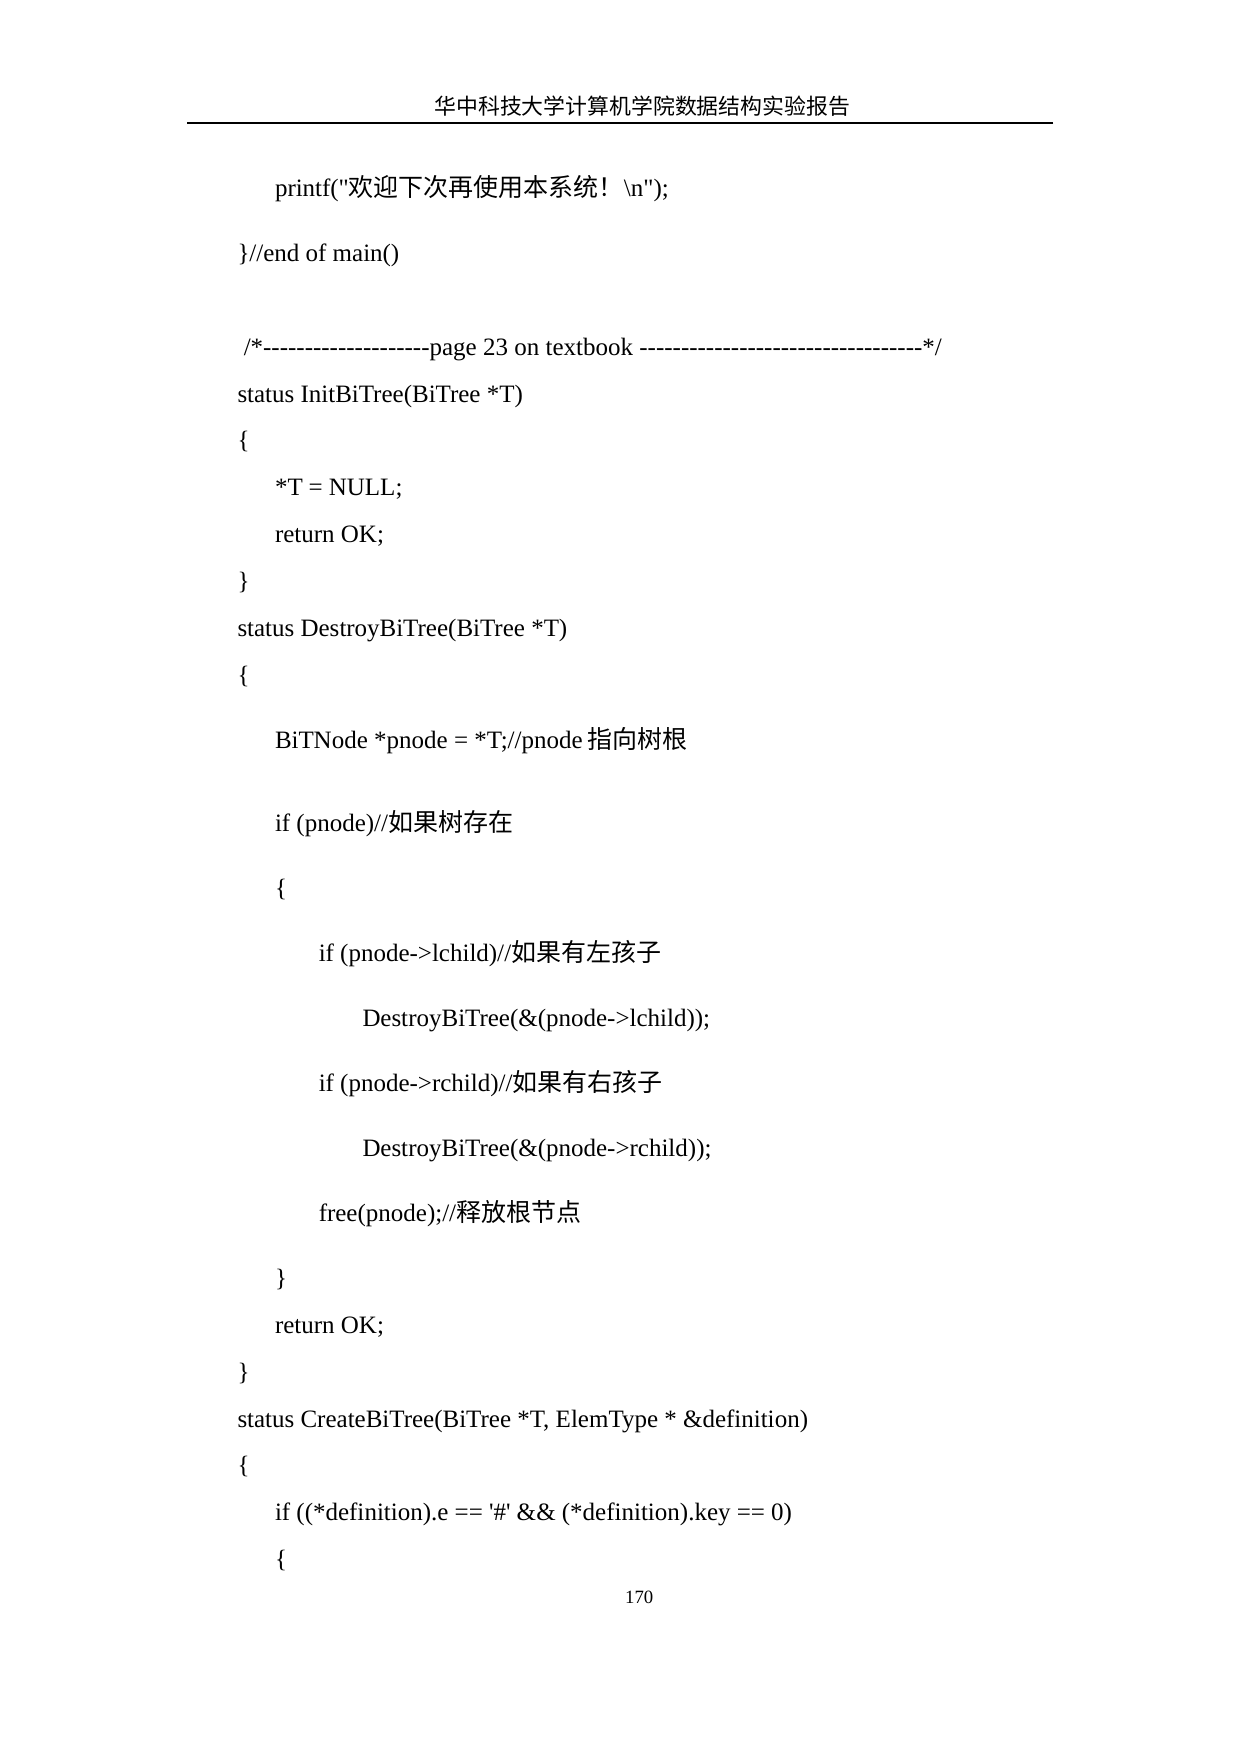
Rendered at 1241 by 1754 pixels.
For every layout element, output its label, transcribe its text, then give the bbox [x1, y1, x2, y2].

text if ((*definition).e == '#' && (*definition).key == 0) [187, 1496, 1053, 1528]
text BiTNode *pnode = *T;//pnode指向树根 [187, 705, 1053, 770]
text if (pnode->rchild)//如果有右孩子 [187, 1048, 1053, 1113]
text { [187, 1542, 1053, 1575]
text { [187, 1449, 1053, 1481]
text free(pnode);//释放根节点 [187, 1178, 1053, 1243]
text } [187, 1355, 1053, 1387]
text printf("欢迎下次再使用本系统！\n"); [187, 153, 1053, 218]
text { [187, 424, 1053, 456]
text } [187, 564, 1053, 597]
text *T = NULL; [187, 471, 1053, 503]
text { [187, 871, 1053, 904]
text if (pnode)//如果树存在 [187, 788, 1053, 853]
text if (pnode->lchild)//如果有左孩子 [187, 918, 1053, 983]
text status CreateBiTree(BiTree *T, ElemType * &definition) [187, 1402, 1053, 1434]
text /*--------------------page 23 on textbook ----------------------------------*/ [187, 330, 1053, 362]
text status InitBiTree(BiTree *T) [187, 377, 1053, 409]
text } [187, 1261, 1053, 1294]
text status DestroyBiTree(BiTree *T) [187, 611, 1053, 644]
text DestroyBiTree(&(pnode->rchild)); [187, 1131, 1053, 1164]
text { [187, 658, 1053, 691]
text return OK; [187, 517, 1053, 550]
text }//end of main() [187, 236, 1053, 269]
text return OK; [187, 1308, 1053, 1341]
text DestroyBiTree(&(pnode->lchild)); [187, 1001, 1053, 1034]
